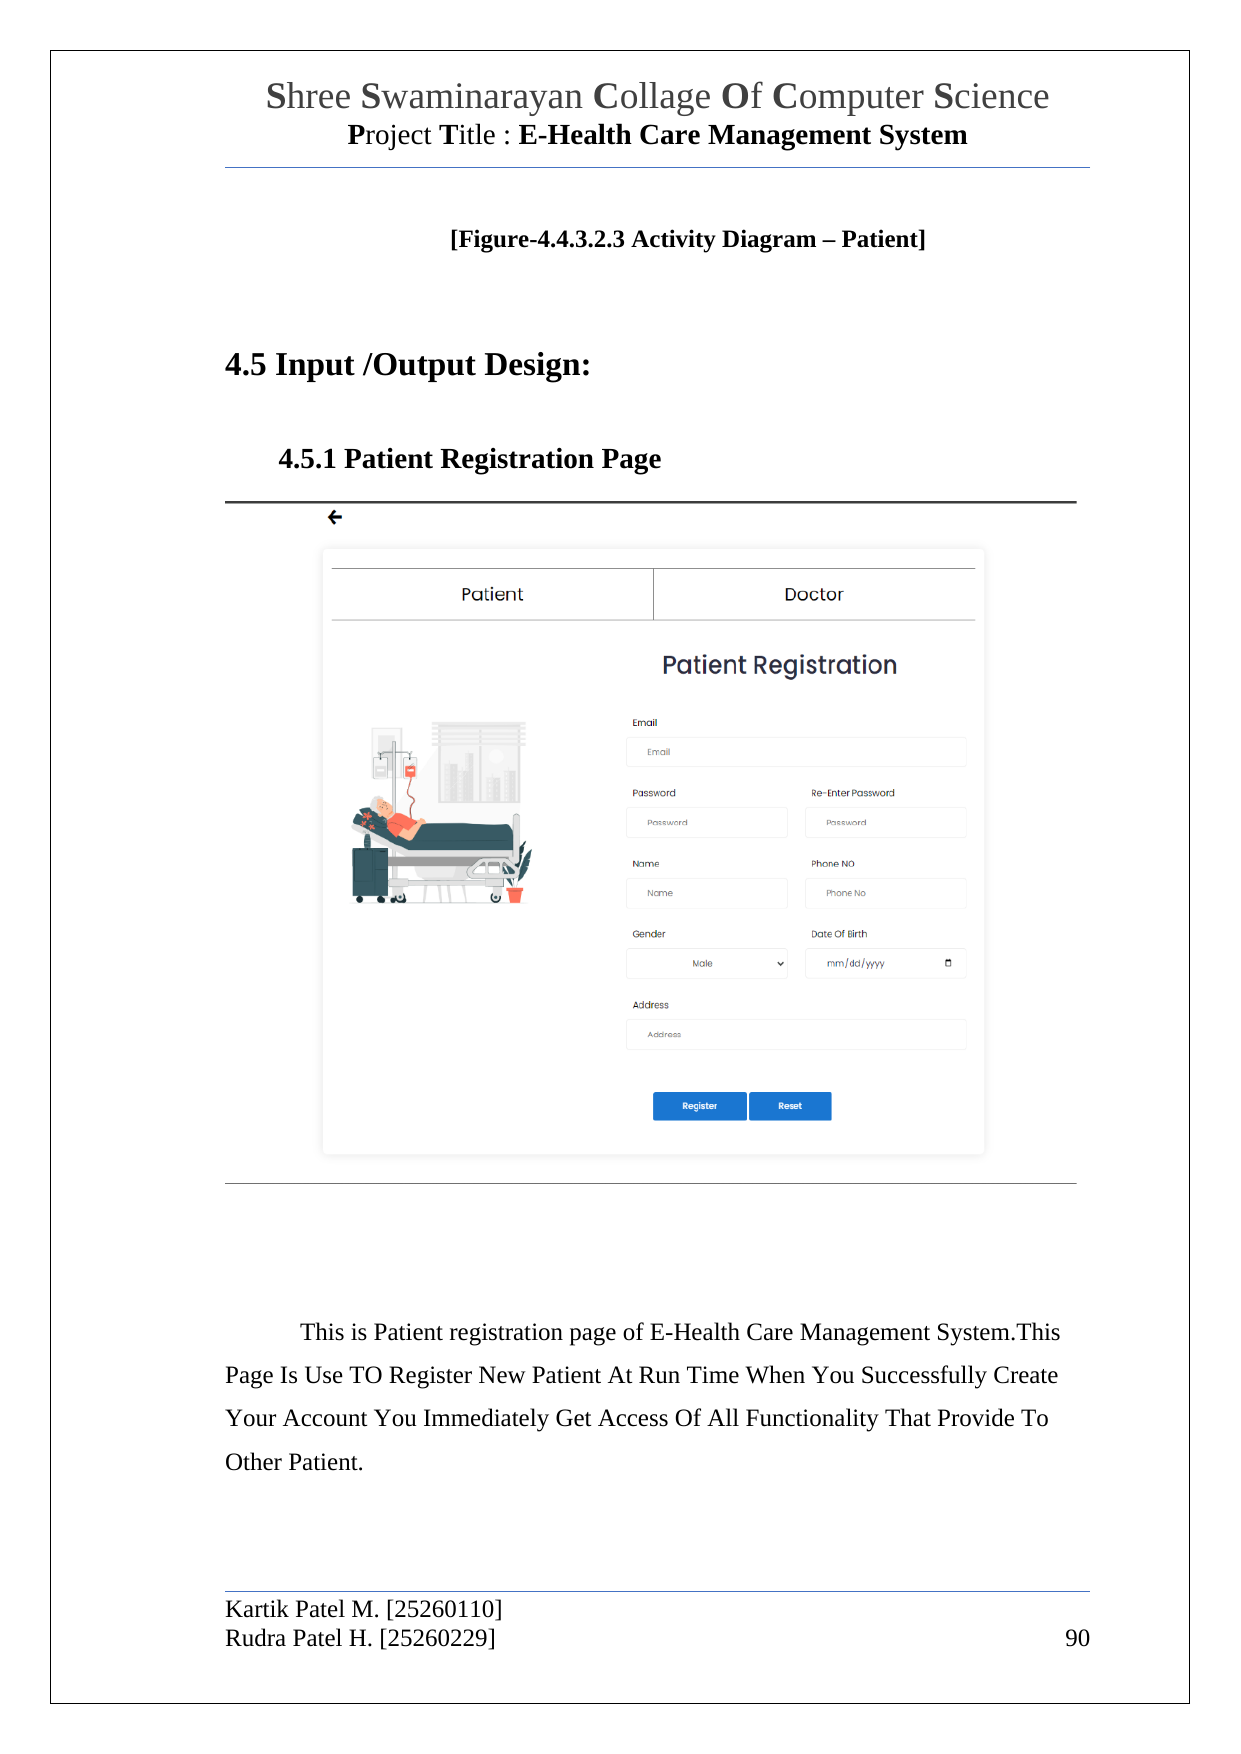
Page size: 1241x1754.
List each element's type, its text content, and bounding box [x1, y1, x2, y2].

text 4.5.1 Patient Registration Page [225, 441, 1090, 474]
text This is Patient registration page of E-Health Care Management System.This Page Is Use TO Register New Patient At Run Time When You Successfully Create Your Account You Immediately Get Access Of All Functionality That Provide To Other Patient. [225, 1317, 1090, 1475]
text [Figure-4.4.3.2.3 Activity Diagram – Patient] [375, 224, 1090, 253]
picture [225, 501, 1077, 1184]
text 4.5 Input /Output Design: [225, 344, 1090, 382]
